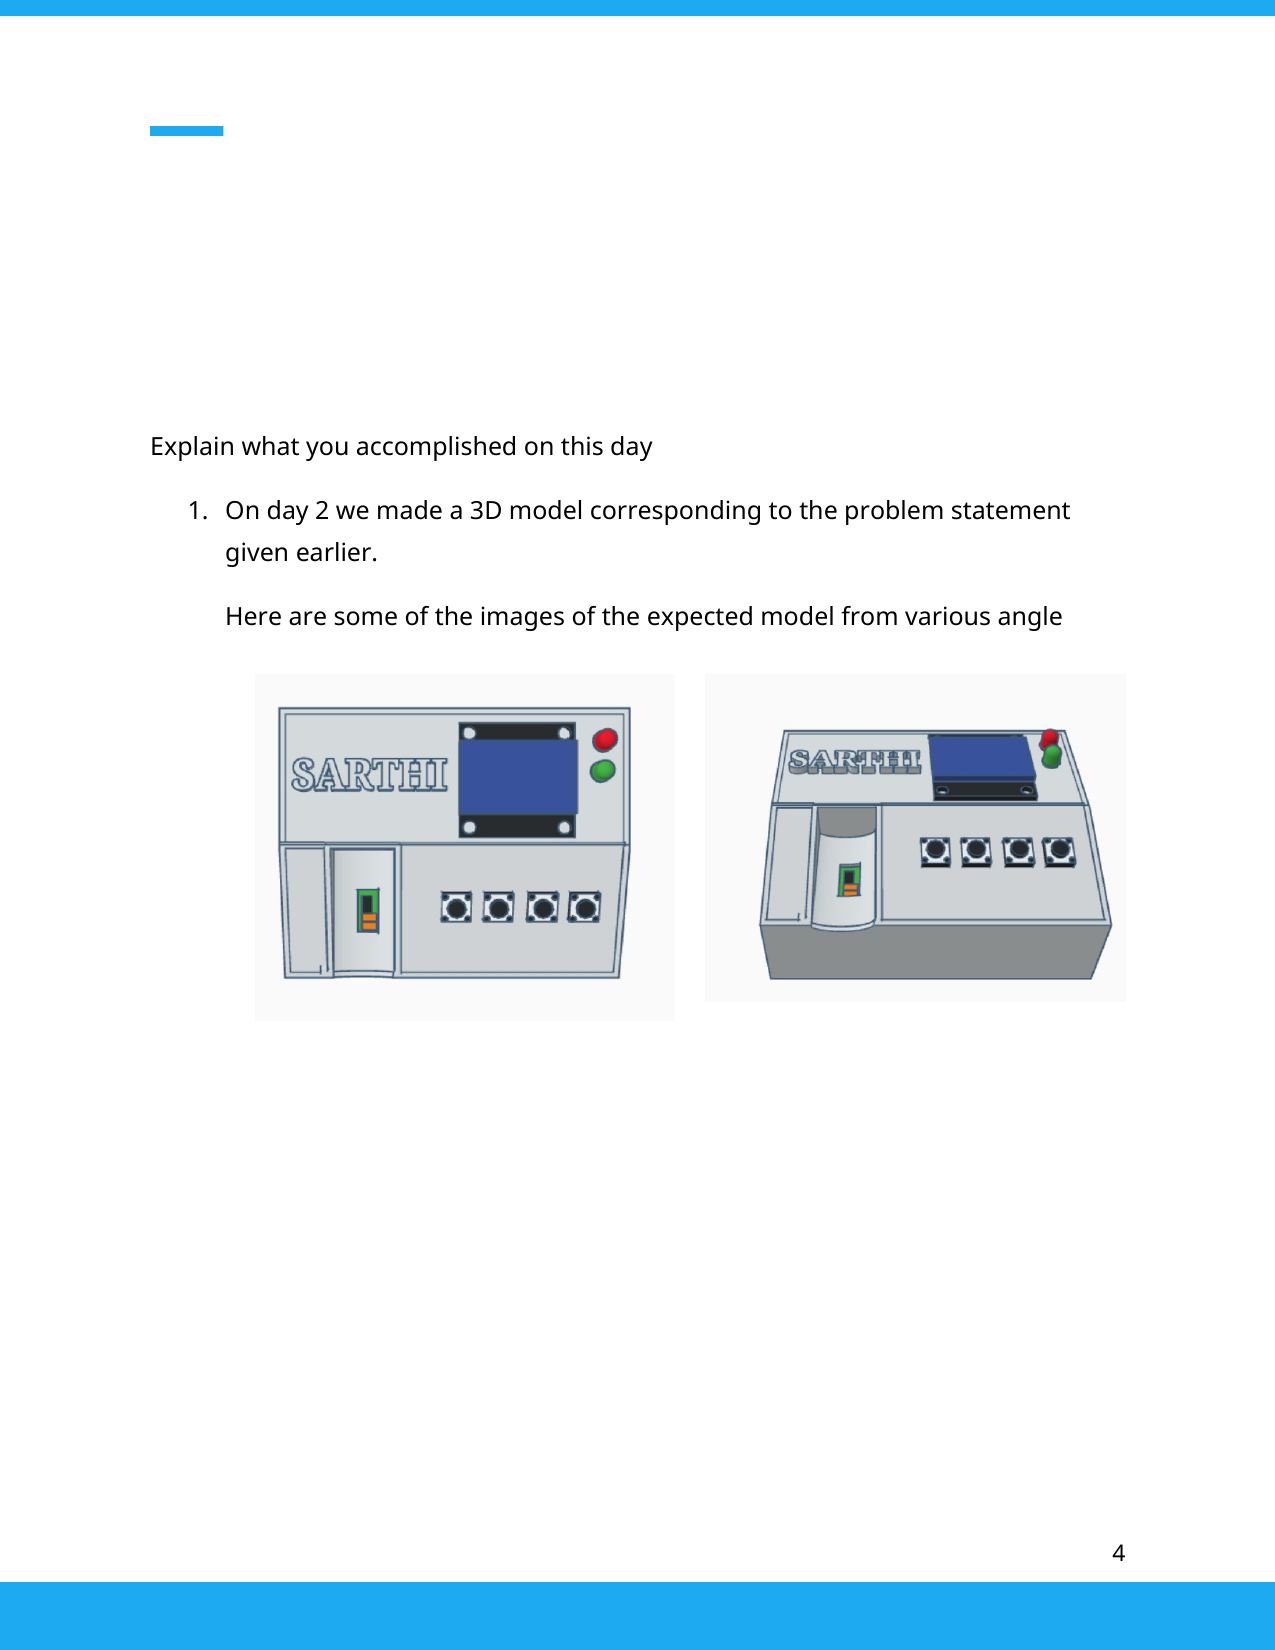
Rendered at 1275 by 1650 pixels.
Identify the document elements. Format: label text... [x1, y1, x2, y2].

table_header [227, 643, 675, 1037]
text Explain what you accomplished on this day [150, 429, 1125, 463]
picture [0, 1582, 1275, 1650]
table_header [677, 643, 1125, 1037]
picture [705, 674, 1127, 1002]
picture [150, 126, 224, 136]
picture [255, 674, 675, 1021]
picture [0, 0, 1275, 16]
text Here are some of the images of the expected model from various angle [225, 598, 1125, 632]
list On day 2 we made a 3D model corresponding to the problem statement given earlier. [187, 492, 1125, 569]
